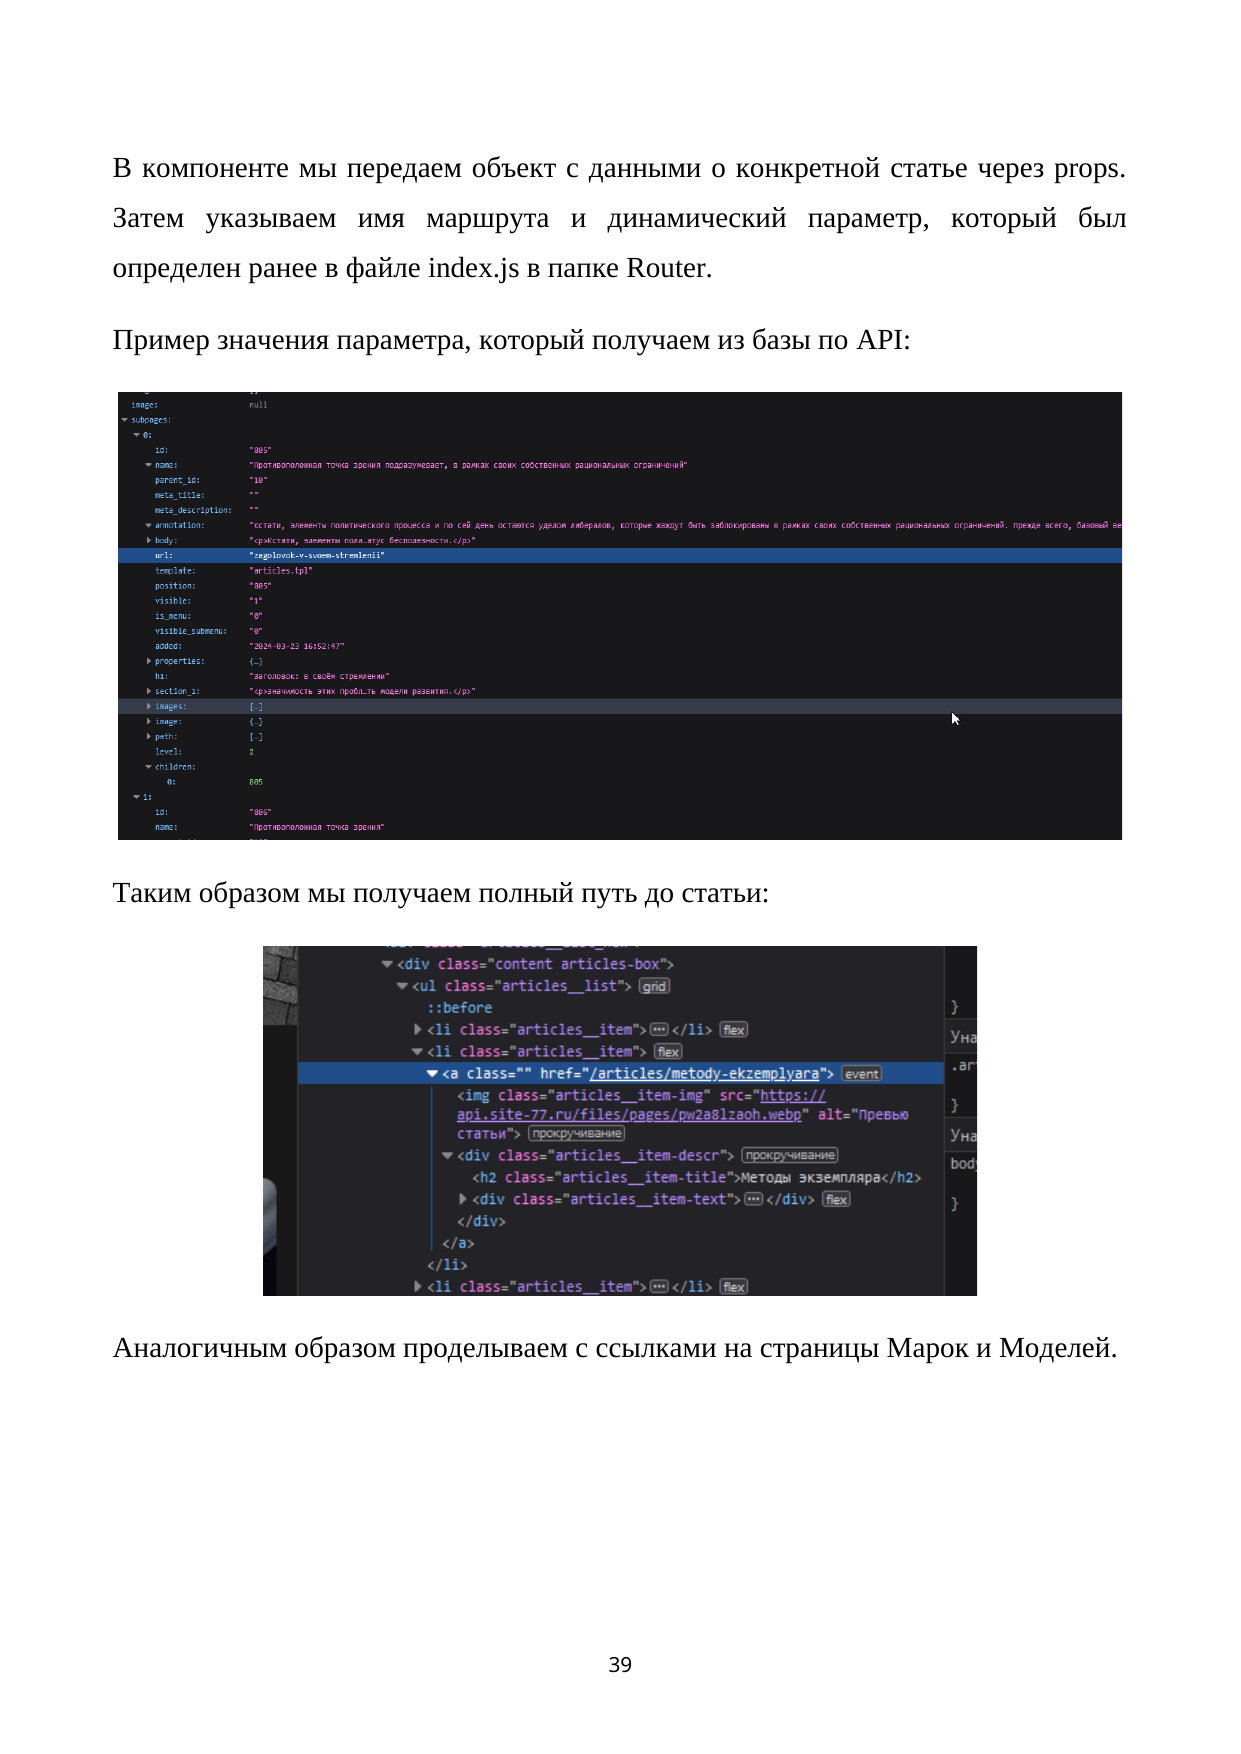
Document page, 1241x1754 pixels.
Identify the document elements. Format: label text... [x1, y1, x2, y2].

text Аналогичным образом проделываем с ссылками на страницы Марок и Моделей. [112, 1331, 1128, 1364]
text Пример значения параметра, который получаем из базы по API: [112, 322, 1128, 355]
picture [118, 392, 1123, 840]
text В компоненте мы передаем объект с данными о конкретной статье через props. Затем указываем имя маршрута и динамический параметр, который был определен ранее в файле index.js в папке Router. [112, 150, 1128, 284]
picture [263, 946, 978, 1296]
text Таким образом мы получаем полный путь до статьи: [112, 875, 1128, 908]
